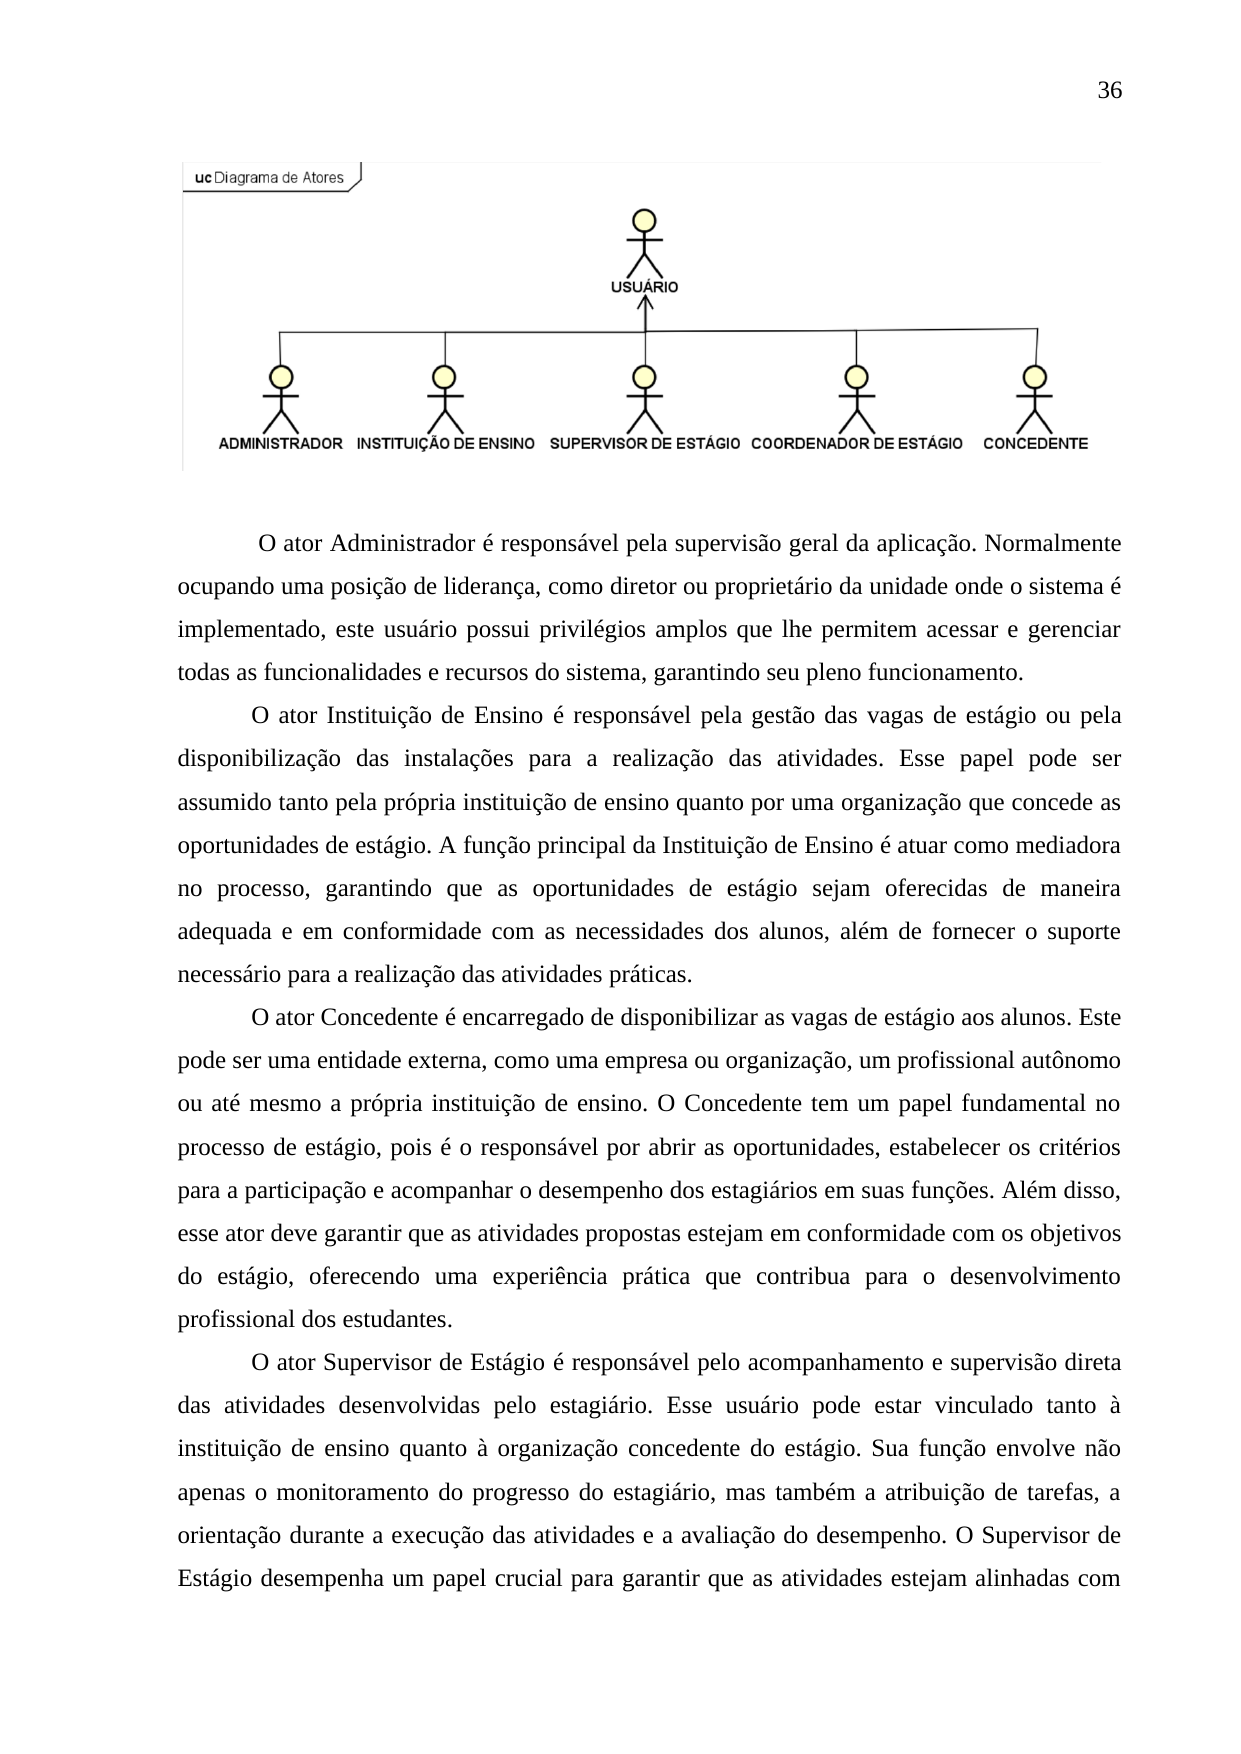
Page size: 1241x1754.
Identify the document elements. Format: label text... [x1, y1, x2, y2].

picture [182, 162, 1102, 471]
text O ator Concedente é encarregado de disponibilizar as vagas de estágio aos alunos. Este pode ser uma entidade externa, como uma empresa ou organização, um profissional autônomo ou até mesmo a própria instituição de ensino. O Concedente tem um papel fundamental no processo de estágio, pois é o responsável por abrir as oportunidades, estabelecer os critérios para a participação e acompanhar o desempenho dos estagiários em suas funções. Além disso, esse ator deve garantir que as atividades propostas estejam em conformidade com os objetivos do estágio, oferecendo uma experiência prática que contribua para o desenvolvimento profissional dos estudantes. [177, 1002, 1122, 1333]
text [177, 1347, 1122, 1592]
text O ator Administrador é responsável pela supervisão geral da aplicação. Normalmente ocupando uma posição de liderança, como diretor ou proprietário da unidade onde o sistema é implementado, este usuário possui privilégios amplos que lhe permitem acessar e gerenciar todas as funcionalidades e recursos do sistema, garantindo seu pleno funcionamento. [177, 528, 1122, 686]
text O ator Instituição de Ensino é responsável pela gestão das vagas de estágio ou pela disponibilização das instalações para a realização das atividades. Esse papel pode ser assumido tanto pela própria instituição de ensino quanto por uma organização que concede as oportunidades de estágio. A função principal da Instituição de Ensino é atuar como mediadora no processo, garantindo que as oportunidades de estágio sejam oferecidas de maneira adequada e em conformidade com as necessidades dos alunos, além de fornecer o suporte necessário para a realização das atividades práticas. [177, 700, 1122, 988]
